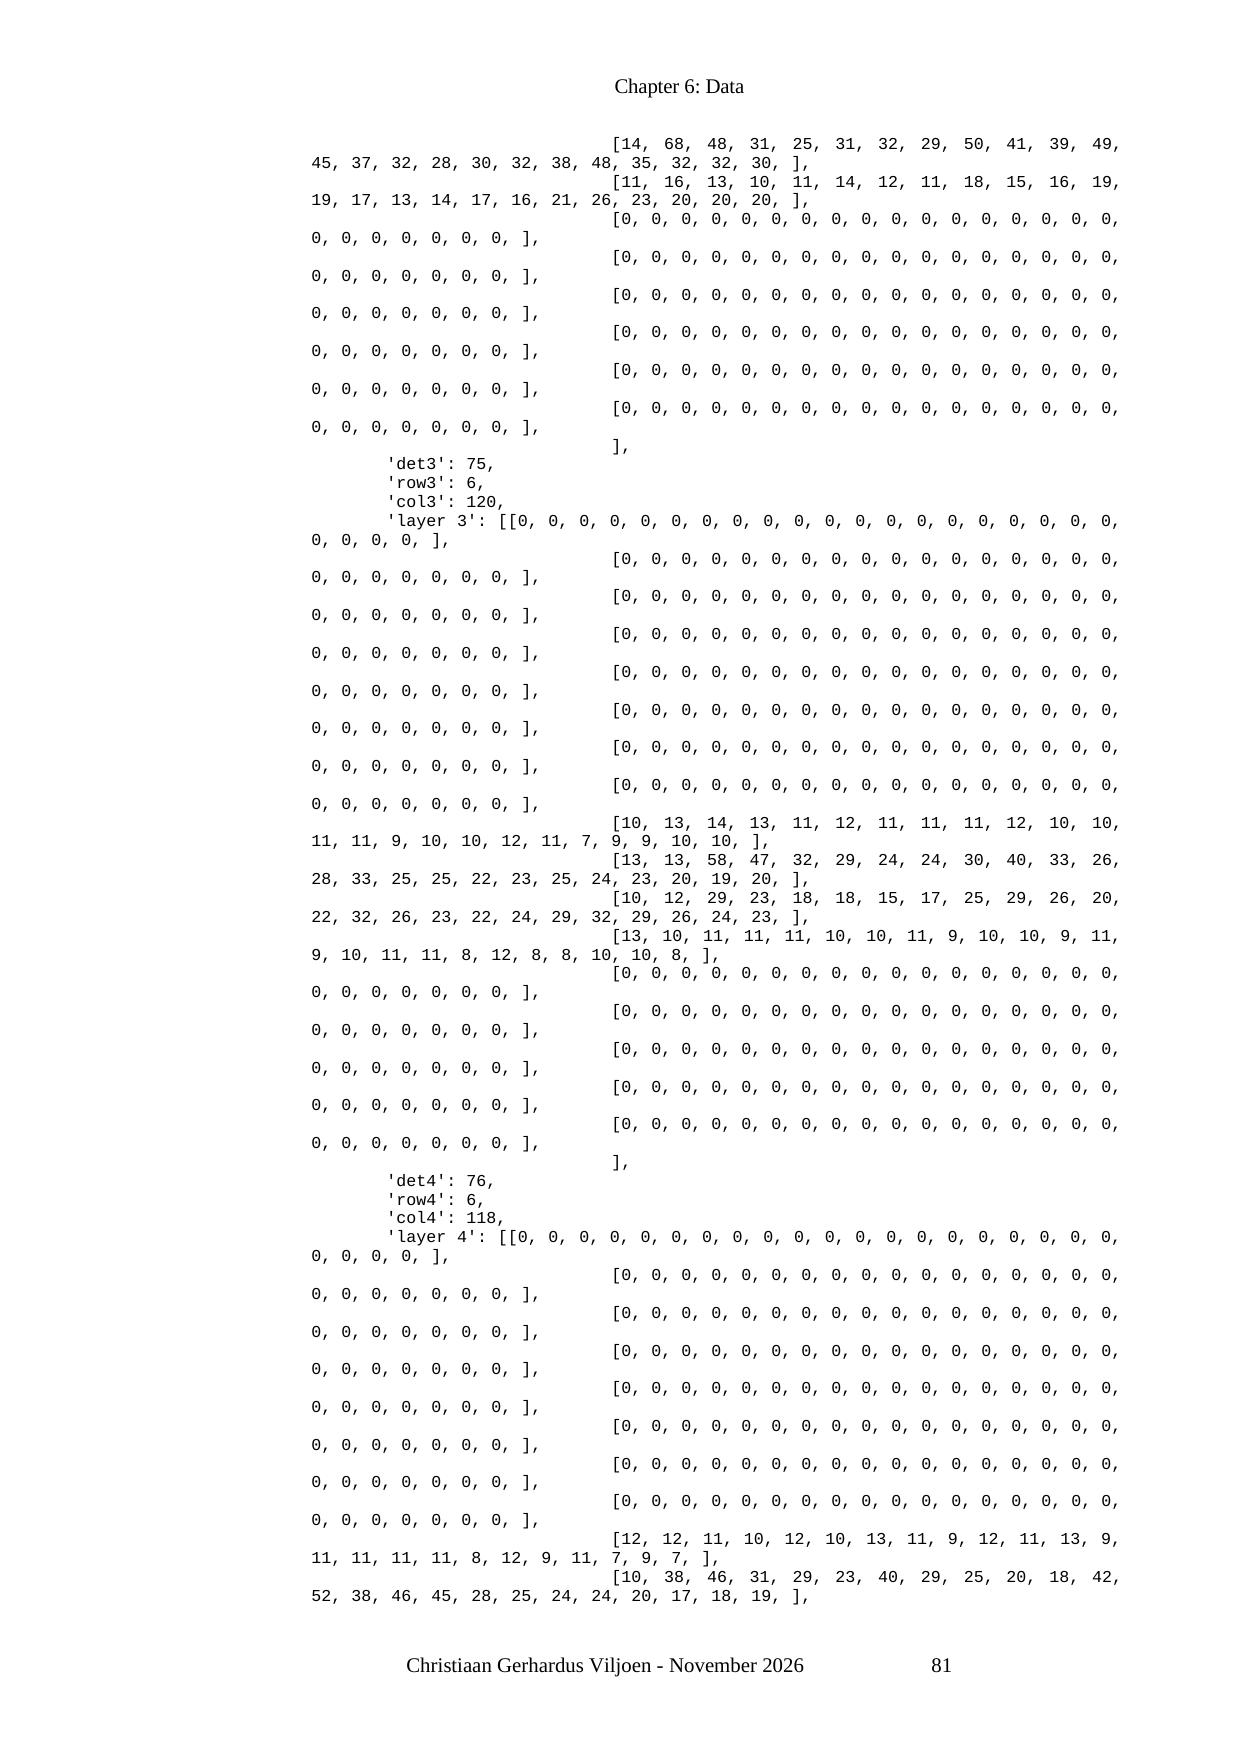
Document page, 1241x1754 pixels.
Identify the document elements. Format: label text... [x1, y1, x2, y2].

text [0, 0, 0, 0, 0, 0, 0, 0, 0, 0, 0, 0, 0, 0, 0, 0, 0, 0, 0, 0, 0, 0, 0, 0, ], [311, 1380, 1122, 1417]
text [0, 0, 0, 0, 0, 0, 0, 0, 0, 0, 0, 0, 0, 0, 0, 0, 0, 0, 0, 0, 0, 0, 0, 0, ], [311, 1116, 1122, 1153]
text 'layer 4': [[0, 0, 0, 0, 0, 0, 0, 0, 0, 0, 0, 0, 0, 0, 0, 0, 0, 0, 0, 0, 0, 0, 0, 0, ], [311, 1229, 1122, 1267]
text [10, 13, 14, 13, 11, 12, 11, 11, 11, 12, 10, 10, 11, 11, 9, 10, 10, 12, 11, 7, 9, 9, 10, 10, ], [311, 814, 1122, 852]
text [0, 0, 0, 0, 0, 0, 0, 0, 0, 0, 0, 0, 0, 0, 0, 0, 0, 0, 0, 0, 0, 0, 0, 0, ], [311, 965, 1122, 1003]
text [0, 0, 0, 0, 0, 0, 0, 0, 0, 0, 0, 0, 0, 0, 0, 0, 0, 0, 0, 0, 0, 0, 0, 0, ], [311, 324, 1122, 362]
text [0, 0, 0, 0, 0, 0, 0, 0, 0, 0, 0, 0, 0, 0, 0, 0, 0, 0, 0, 0, 0, 0, 0, 0, ], [311, 1078, 1122, 1116]
text [0, 0, 0, 0, 0, 0, 0, 0, 0, 0, 0, 0, 0, 0, 0, 0, 0, 0, 0, 0, 0, 0, 0, 0, ], [311, 776, 1122, 814]
text [0, 0, 0, 0, 0, 0, 0, 0, 0, 0, 0, 0, 0, 0, 0, 0, 0, 0, 0, 0, 0, 0, 0, 0, ], [311, 588, 1122, 626]
text [0, 0, 0, 0, 0, 0, 0, 0, 0, 0, 0, 0, 0, 0, 0, 0, 0, 0, 0, 0, 0, 0, 0, 0, ], [311, 362, 1122, 399]
text ], [311, 1153, 1122, 1172]
text [0, 0, 0, 0, 0, 0, 0, 0, 0, 0, 0, 0, 0, 0, 0, 0, 0, 0, 0, 0, 0, 0, 0, 0, ], [311, 663, 1122, 701]
text [0, 0, 0, 0, 0, 0, 0, 0, 0, 0, 0, 0, 0, 0, 0, 0, 0, 0, 0, 0, 0, 0, 0, 0, ], [311, 1493, 1122, 1531]
text [0, 0, 0, 0, 0, 0, 0, 0, 0, 0, 0, 0, 0, 0, 0, 0, 0, 0, 0, 0, 0, 0, 0, 0, ], [311, 1304, 1122, 1342]
text [13, 13, 58, 47, 32, 29, 24, 24, 30, 40, 33, 26, 28, 33, 25, 25, 22, 23, 25, 24, 23, 20, 19, 20, ], [311, 852, 1122, 889]
text [0, 0, 0, 0, 0, 0, 0, 0, 0, 0, 0, 0, 0, 0, 0, 0, 0, 0, 0, 0, 0, 0, 0, 0, ], [311, 1040, 1122, 1078]
text [0, 0, 0, 0, 0, 0, 0, 0, 0, 0, 0, 0, 0, 0, 0, 0, 0, 0, 0, 0, 0, 0, 0, 0, ], [311, 286, 1122, 324]
text [14, 68, 48, 31, 25, 31, 32, 29, 50, 41, 39, 49, 45, 37, 32, 28, 30, 32, 38, 48, 35, 32, 32, 30, ], [311, 135, 1122, 173]
text [0, 0, 0, 0, 0, 0, 0, 0, 0, 0, 0, 0, 0, 0, 0, 0, 0, 0, 0, 0, 0, 0, 0, 0, ], [311, 248, 1122, 286]
text [0, 0, 0, 0, 0, 0, 0, 0, 0, 0, 0, 0, 0, 0, 0, 0, 0, 0, 0, 0, 0, 0, 0, 0, ], [311, 1417, 1122, 1455]
text [13, 10, 11, 11, 11, 10, 10, 11, 9, 10, 10, 9, 11, 9, 10, 11, 11, 8, 12, 8, 8, 10, 10, 8, ], [311, 927, 1122, 965]
text ], [311, 437, 1122, 456]
text 'det3': 75, [311, 456, 1122, 475]
text [0, 0, 0, 0, 0, 0, 0, 0, 0, 0, 0, 0, 0, 0, 0, 0, 0, 0, 0, 0, 0, 0, 0, 0, ], [311, 550, 1122, 588]
text [11, 16, 13, 10, 11, 14, 12, 11, 18, 15, 16, 19, 19, 17, 13, 14, 17, 16, 21, 26, 23, 20, 20, 20, ], [311, 173, 1122, 211]
text 'det4': 76, [311, 1172, 1122, 1191]
text 'layer 3': [[0, 0, 0, 0, 0, 0, 0, 0, 0, 0, 0, 0, 0, 0, 0, 0, 0, 0, 0, 0, 0, 0, 0, 0, ], [311, 512, 1122, 550]
text [0, 0, 0, 0, 0, 0, 0, 0, 0, 0, 0, 0, 0, 0, 0, 0, 0, 0, 0, 0, 0, 0, 0, 0, ], [311, 1267, 1122, 1304]
text [0, 0, 0, 0, 0, 0, 0, 0, 0, 0, 0, 0, 0, 0, 0, 0, 0, 0, 0, 0, 0, 0, 0, 0, ], [311, 626, 1122, 663]
text [0, 0, 0, 0, 0, 0, 0, 0, 0, 0, 0, 0, 0, 0, 0, 0, 0, 0, 0, 0, 0, 0, 0, 0, ], [311, 1003, 1122, 1040]
text [12, 12, 11, 10, 12, 10, 13, 11, 9, 12, 11, 13, 9, 11, 11, 11, 11, 8, 12, 9, 11, 7, 9, 7, ], [311, 1531, 1122, 1568]
text [10, 38, 46, 31, 29, 23, 40, 29, 25, 20, 18, 42, 52, 38, 46, 45, 28, 25, 24, 24, 20, 17, 18, 19, ], [311, 1568, 1122, 1606]
text [0, 0, 0, 0, 0, 0, 0, 0, 0, 0, 0, 0, 0, 0, 0, 0, 0, 0, 0, 0, 0, 0, 0, 0, ], [311, 399, 1122, 437]
text [0, 0, 0, 0, 0, 0, 0, 0, 0, 0, 0, 0, 0, 0, 0, 0, 0, 0, 0, 0, 0, 0, 0, 0, ], [311, 739, 1122, 776]
text 'col3': 120, [311, 494, 1122, 512]
text [0, 0, 0, 0, 0, 0, 0, 0, 0, 0, 0, 0, 0, 0, 0, 0, 0, 0, 0, 0, 0, 0, 0, 0, ], [311, 211, 1122, 248]
text [10, 12, 29, 23, 18, 18, 15, 17, 25, 29, 26, 20, 22, 32, 26, 23, 22, 24, 29, 32, 29, 26, 24, 23, ], [311, 889, 1122, 927]
text 'row3': 6, [311, 475, 1122, 494]
text [0, 0, 0, 0, 0, 0, 0, 0, 0, 0, 0, 0, 0, 0, 0, 0, 0, 0, 0, 0, 0, 0, 0, 0, ], [311, 1342, 1122, 1380]
text [0, 0, 0, 0, 0, 0, 0, 0, 0, 0, 0, 0, 0, 0, 0, 0, 0, 0, 0, 0, 0, 0, 0, 0, ], [311, 701, 1122, 739]
text 'col4': 118, [311, 1210, 1122, 1229]
text 'row4': 6, [311, 1191, 1122, 1210]
text [0, 0, 0, 0, 0, 0, 0, 0, 0, 0, 0, 0, 0, 0, 0, 0, 0, 0, 0, 0, 0, 0, 0, 0, ], [311, 1455, 1122, 1493]
